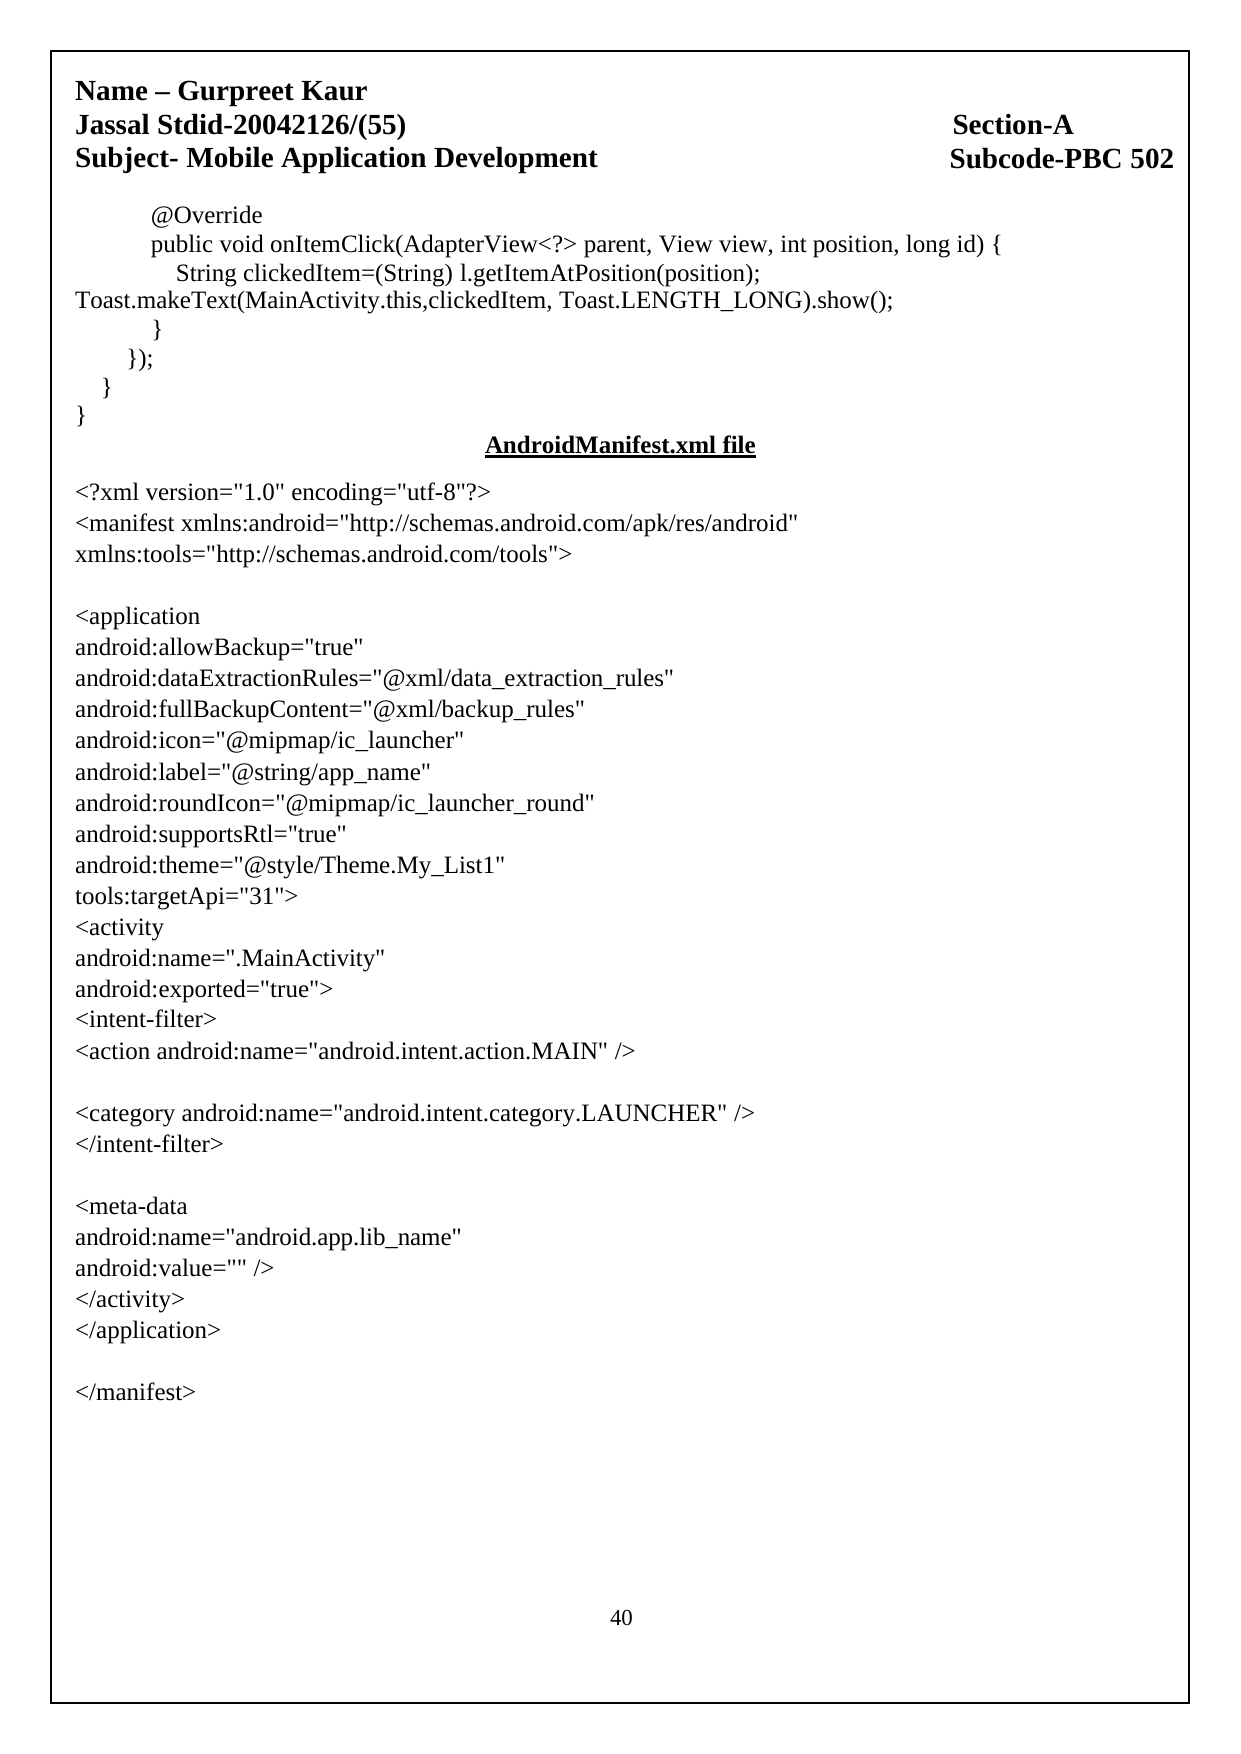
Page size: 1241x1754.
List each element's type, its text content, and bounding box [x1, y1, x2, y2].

text public void onItemClick(AdapterView<?> parent, View view, int position, long id) { String clickedItem=(String) l.getItemAtPosition(position); [151, 229, 1038, 286]
text </application> [75, 1315, 1178, 1344]
text <category android:name="android.intent.category.LAUNCHER" /> [75, 1098, 1178, 1127]
text <activity android:name=".MainActivity" android:exported="true"> [75, 912, 468, 1003]
text <manifest xmlns:android="http://schemas.android.com/apk/res/android" xmlns:tools="http://schemas.android.com/tools"> [75, 508, 800, 568]
text <action android:name="android.intent.action.MAIN" /> [75, 1036, 1178, 1065]
subtitle AndroidManifest.xml file [485, 430, 1178, 459]
text } [75, 401, 1178, 429]
text } [64, 315, 163, 343]
text </activity> [75, 1284, 1178, 1313]
text }); [64, 343, 153, 372]
text @Override [151, 200, 1178, 229]
text </manifest> [75, 1377, 1178, 1406]
text <meta-data android:name="android.app.lib_name" android:value="" /> [75, 1191, 468, 1282]
text <intent-filter> [75, 1005, 1178, 1034]
text android:dataExtractionRules="@xml/data_extraction_rules" android:fullBackupContent="@xml/backup_rules" android:icon="@mipmap/ic_launcher" android:label="@string/app_name" android:roundIcon="@mipmap/ic_launcher_round" android:supportsRtl="true" android:theme="@style/Theme.My_List1" tools:targetApi="31"> [75, 663, 692, 909]
text Toast.makeText(MainActivity.this,clickedItem, Toast.LENGTH_LONG).show(); [75, 286, 1178, 314]
text </intent-filter> [75, 1129, 1178, 1158]
text } [101, 372, 1178, 401]
text <application android:allowBackup="true" [75, 601, 365, 661]
text <?xml version="1.0" encoding="utf-8"?> [75, 477, 1178, 506]
